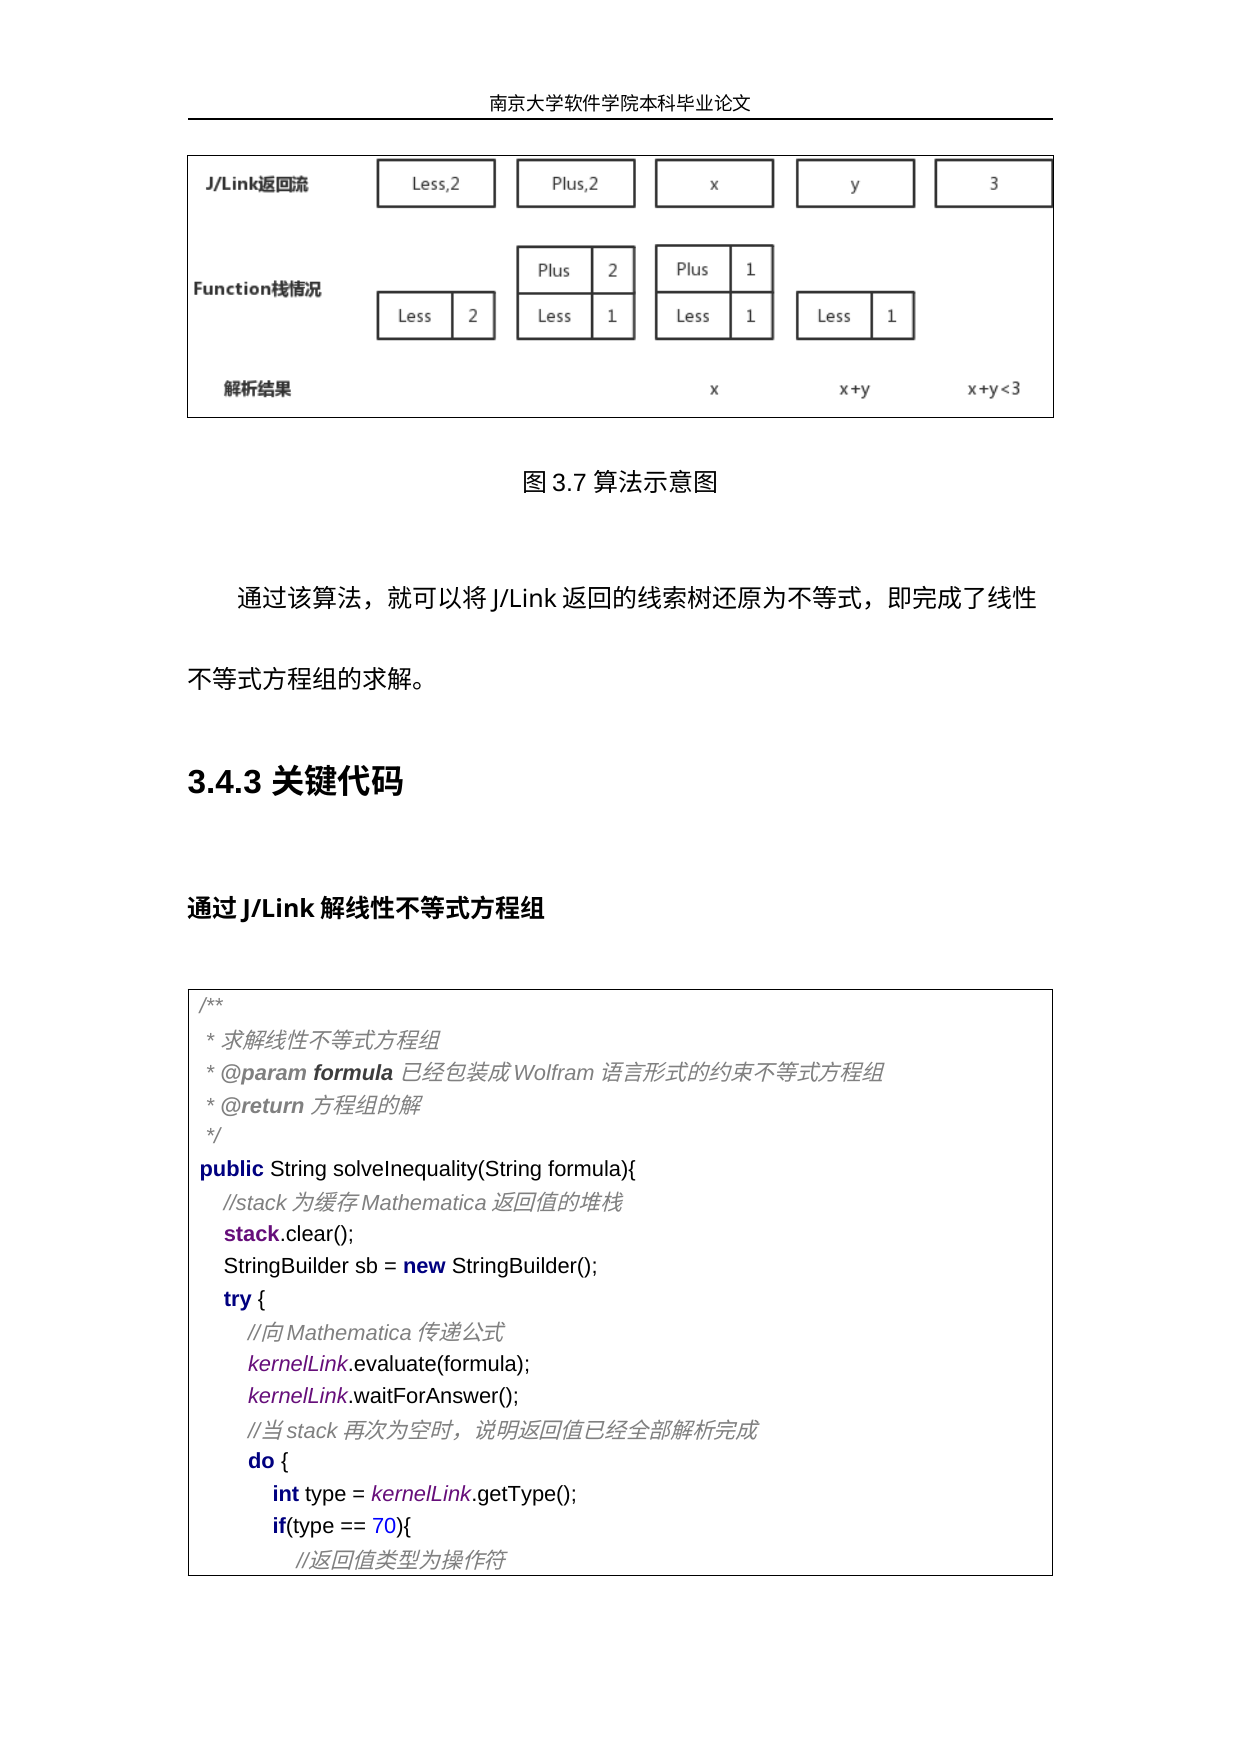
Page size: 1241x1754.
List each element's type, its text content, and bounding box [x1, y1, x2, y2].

text 通过该算法，就可以将J/Link返回的线索树还原为不等式，即完成了线性不等式方程组的求解。 [187, 564, 1053, 710]
text 图3.7 算法示意图 [187, 448, 1053, 513]
subtitle 3.4.3 关键代码 [187, 746, 1053, 811]
picture [188, 156, 1053, 417]
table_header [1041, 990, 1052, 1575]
text 通过J/Link解线性不等式方程组 [187, 874, 1053, 939]
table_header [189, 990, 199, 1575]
